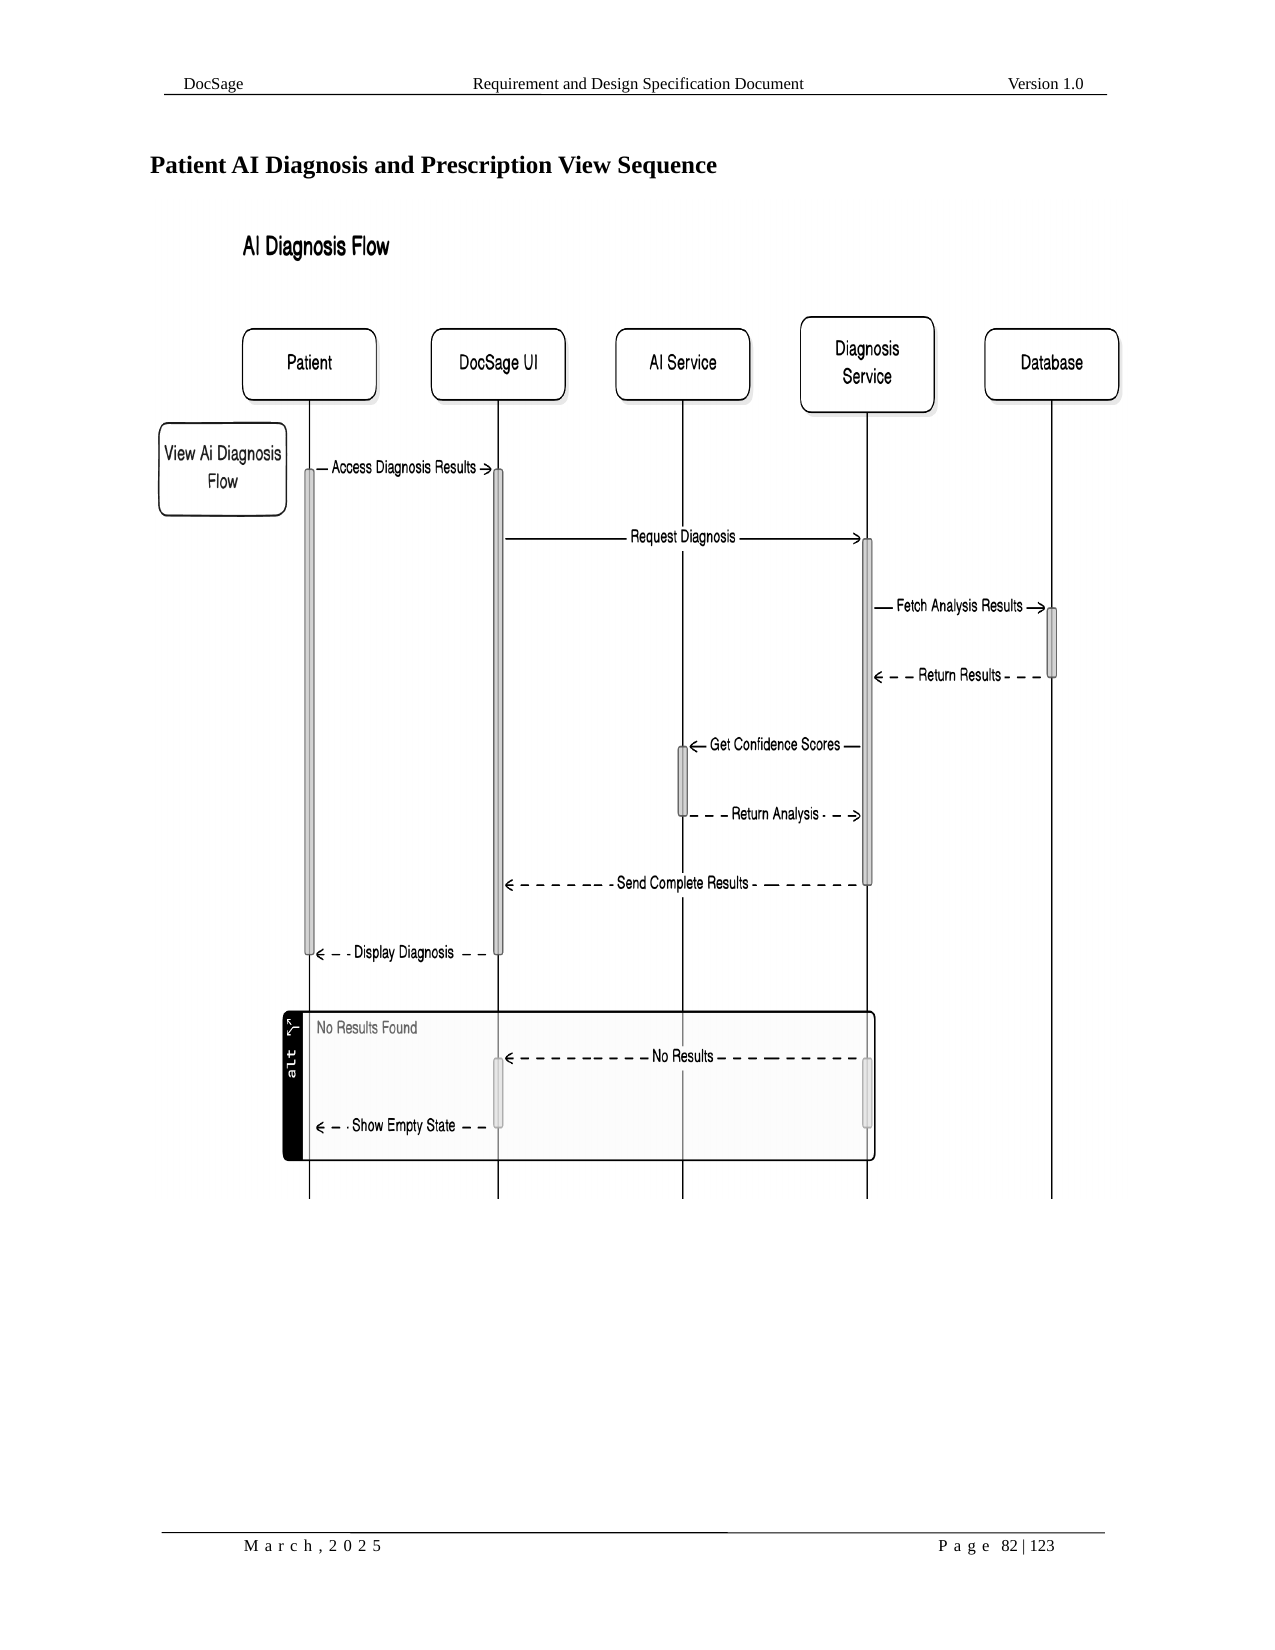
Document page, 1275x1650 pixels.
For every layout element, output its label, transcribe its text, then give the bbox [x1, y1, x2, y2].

picture [150, 199, 1128, 1199]
text Patient AI Diagnosis and Prescription View Sequence [150, 150, 1125, 179]
